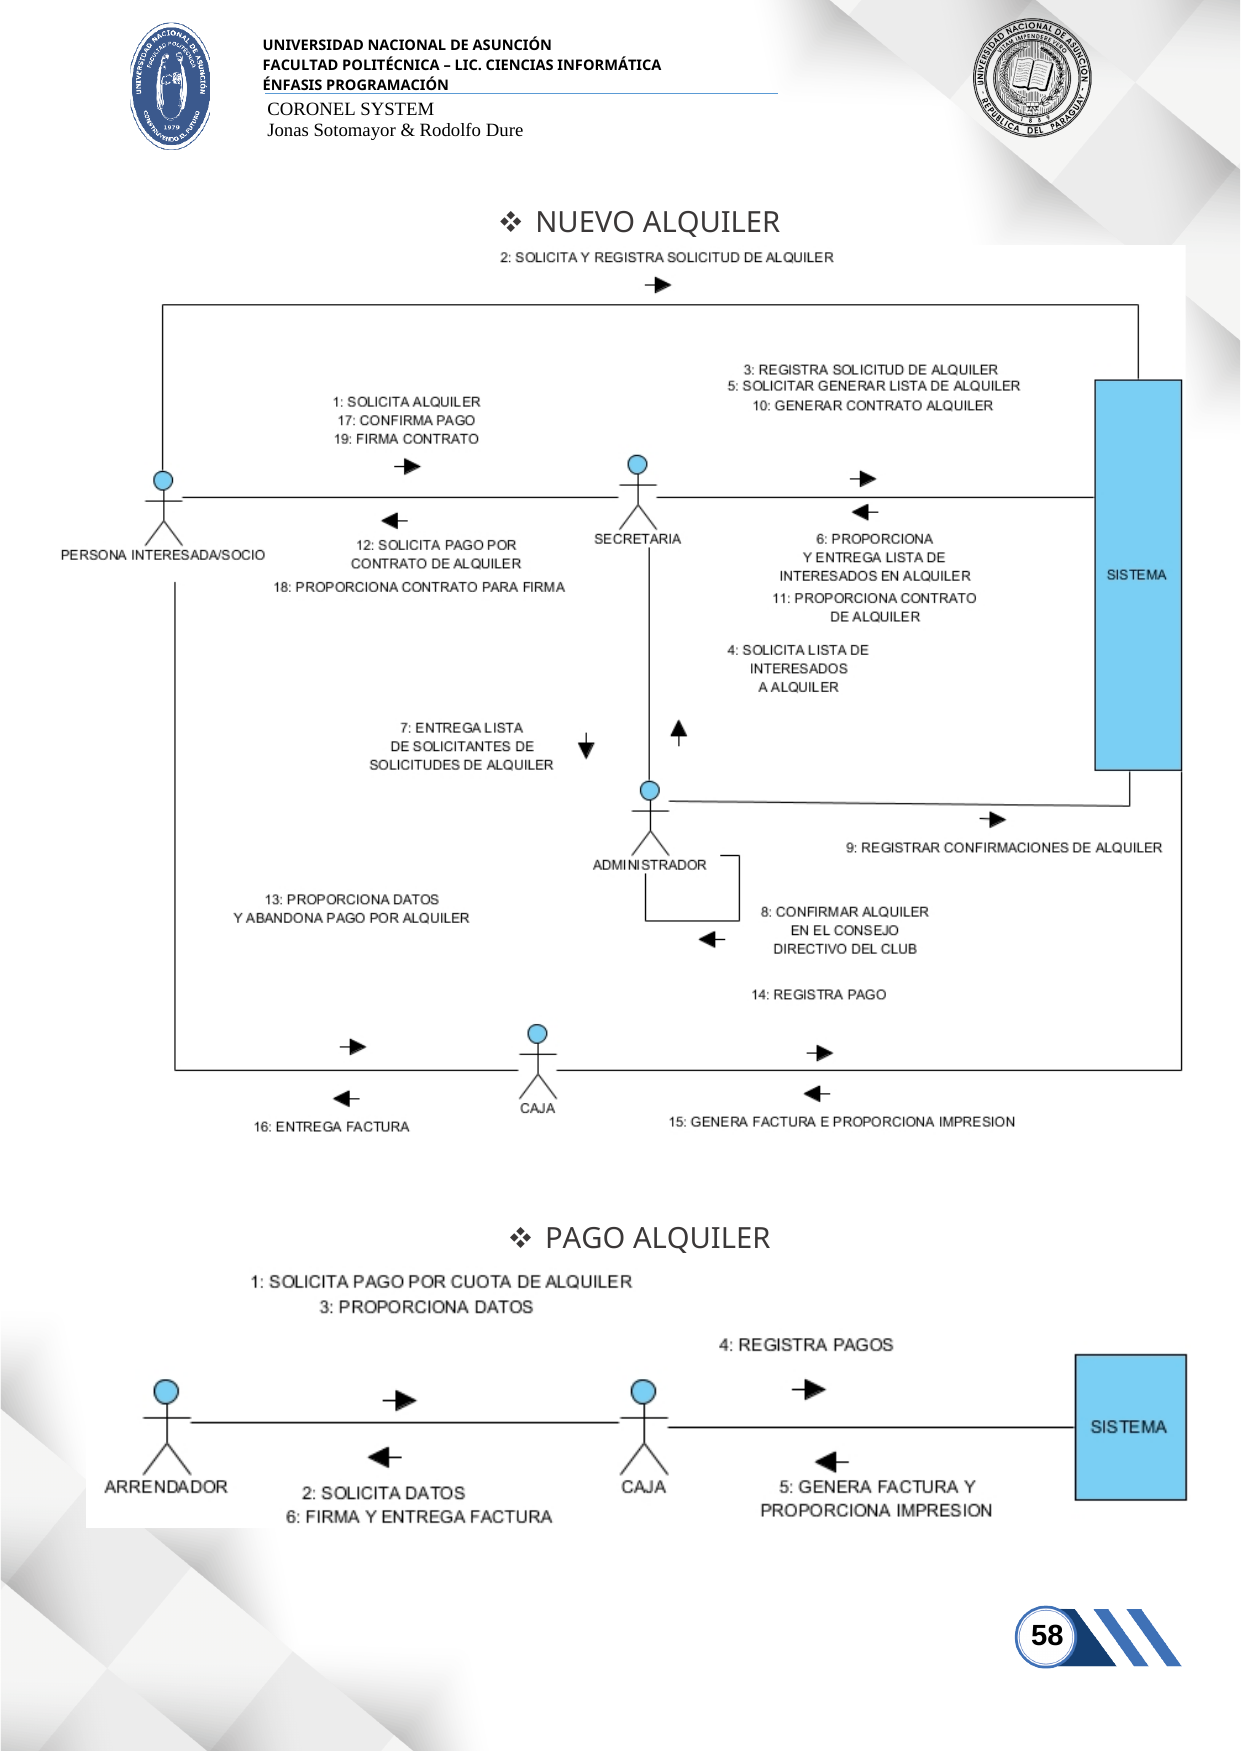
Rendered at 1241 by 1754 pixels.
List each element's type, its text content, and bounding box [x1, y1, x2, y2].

picture [46, 0, 1241, 1162]
picture [1005, 1600, 1185, 1674]
picture [2, 1259, 1192, 1751]
text NUEVO ALQUILER [215, 201, 1063, 241]
picture [128, 22, 210, 148]
text PAGO ALQUILER [215, 1218, 1063, 1257]
